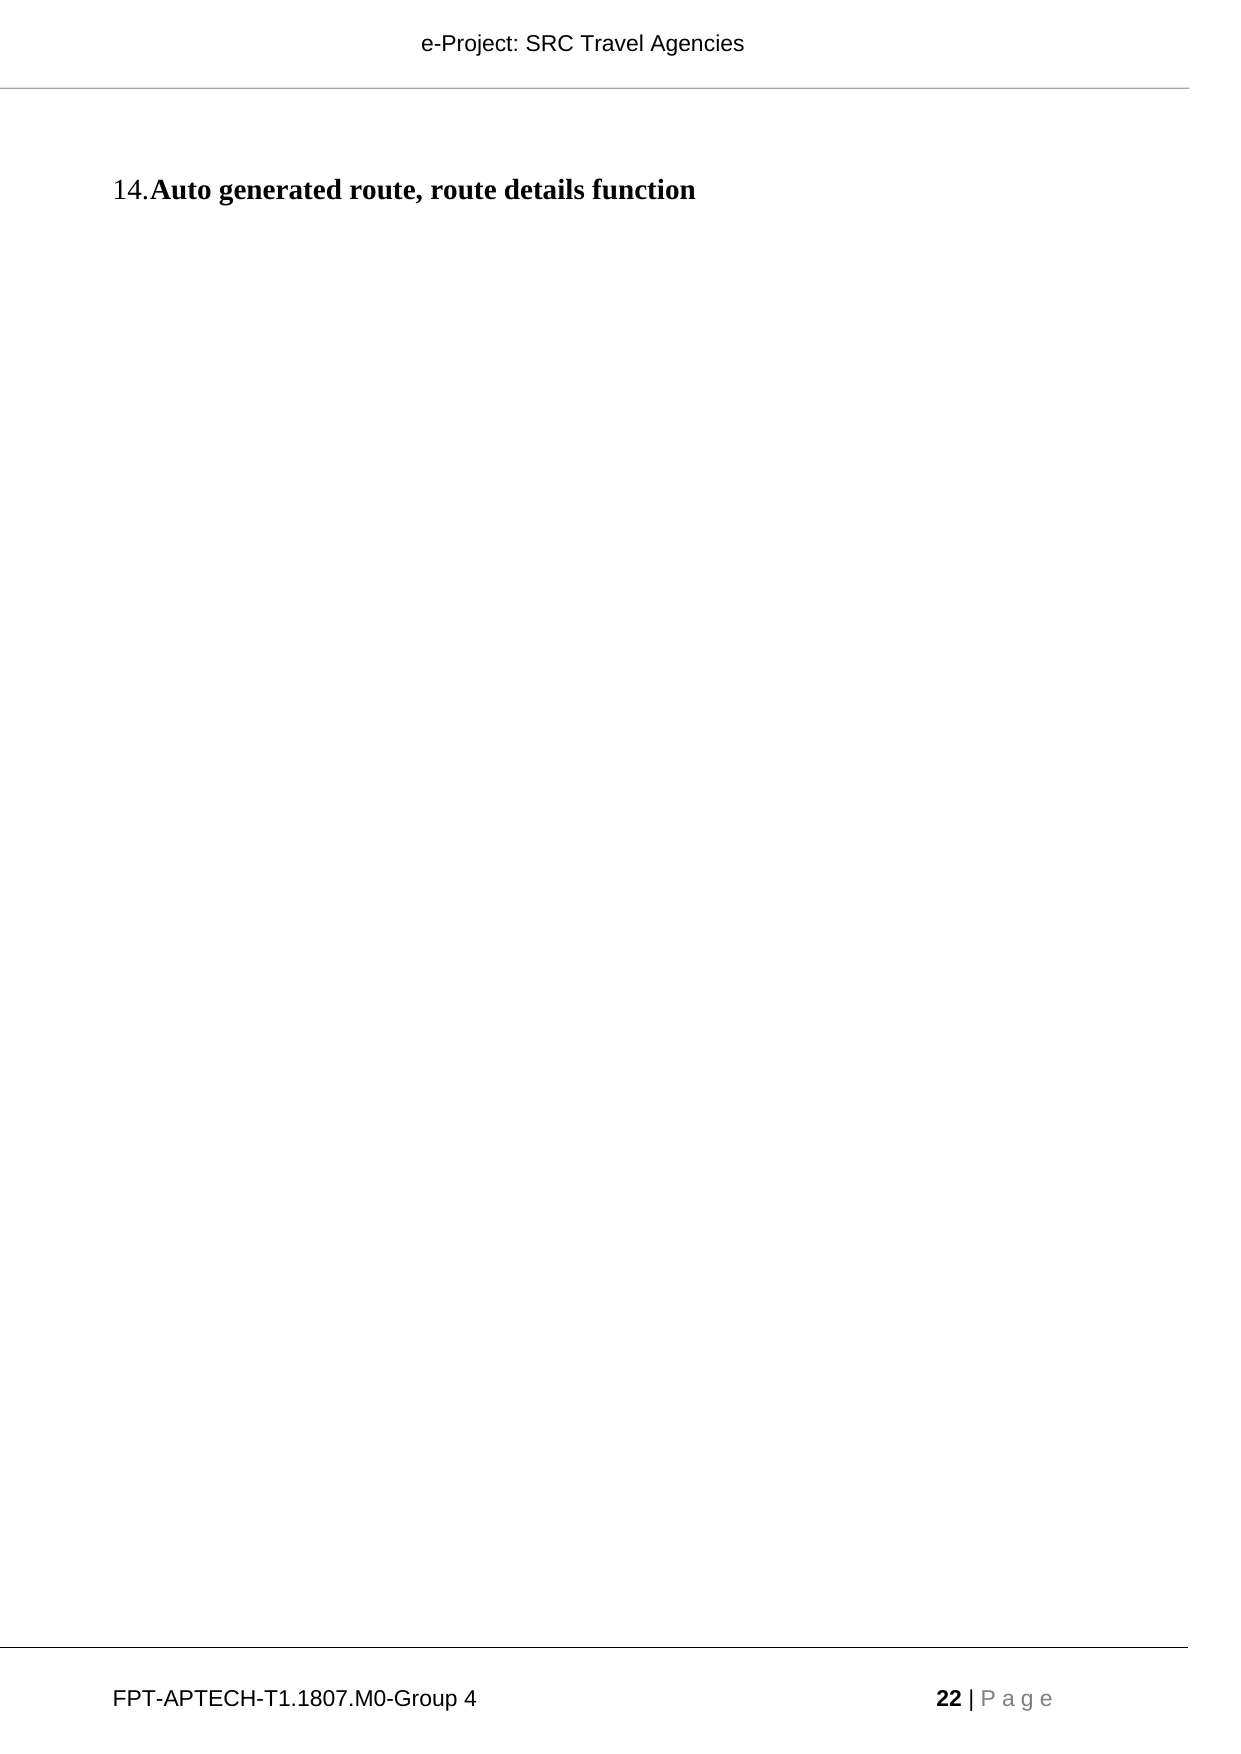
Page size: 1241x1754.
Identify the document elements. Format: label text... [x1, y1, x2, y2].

subtitle Auto generated route, route details function [112, 172, 1162, 206]
